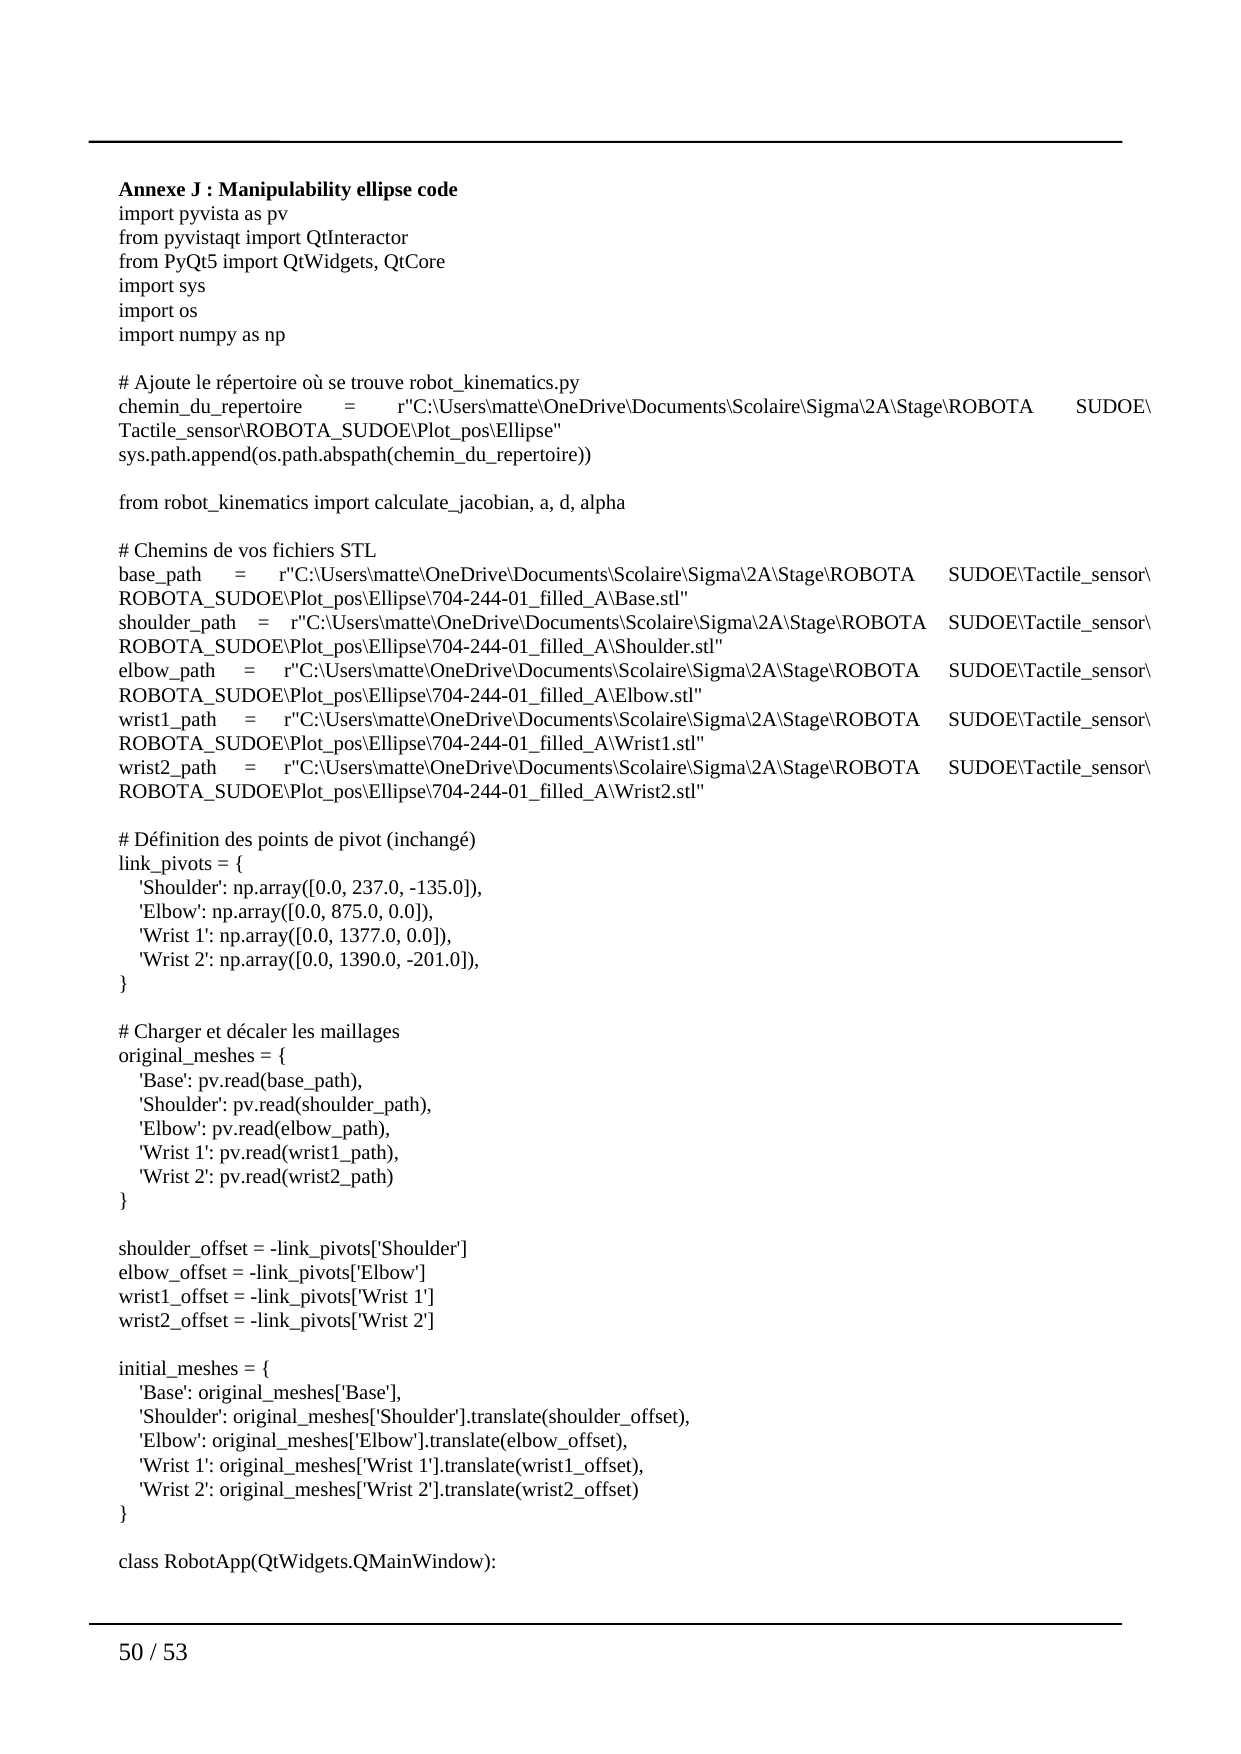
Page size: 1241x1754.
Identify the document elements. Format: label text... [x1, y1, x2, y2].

text # Définition des points de pivot (inchangé) [118, 827, 1152, 851]
text # Charger et décaler les maillages [118, 1019, 1152, 1043]
text } [118, 1501, 1152, 1525]
text original_meshes = { [118, 1043, 1152, 1067]
text # Chemins de vos fichiers STL [118, 538, 1152, 562]
text } [118, 971, 1152, 995]
text 'Shoulder': np.array([0.0, 237.0, -135.0]), [118, 875, 1152, 899]
text sys.path.append(os.path.abspath(chemin_du_repertoire)) [118, 442, 1152, 466]
text wrist2_offset = -link_pivots['Wrist 2'] [118, 1308, 1152, 1332]
text 'Wrist 1': original_meshes['Wrist 1'].translate(wrist1_offset), [118, 1452, 1152, 1477]
text 'Wrist 2': np.array([0.0, 1390.0, -201.0]), [118, 947, 1152, 971]
text Annexe J : Manipulability ellipse code [118, 177, 1152, 201]
text chemin_du_repertoire = r"C:\Users\matte\OneDrive\Documents\Scolaire\Sigma\2A\Stage\ROBOTA SUDOE\Tactile_sensor\ROBOTA_SUDOE\Plot_pos\Ellipse" [118, 394, 1152, 442]
text base_path = r"C:\Users\matte\OneDrive\Documents\Scolaire\Sigma\2A\Stage\ROBOTA SUDOE\Tactile_sensor\ROBOTA_SUDOE\Plot_pos\Ellipse\704-244-01_filled_A\Base.stl" [118, 562, 1152, 610]
text from pyvistaqt import QtInteractor [118, 225, 1152, 249]
text wrist2_path = r"C:\Users\matte\OneDrive\Documents\Scolaire\Sigma\2A\Stage\ROBOTA SUDOE\Tactile_sensor\ROBOTA_SUDOE\Plot_pos\Ellipse\704-244-01_filled_A\Wrist2.stl" [118, 755, 1152, 803]
text 'Shoulder': original_meshes['Shoulder'].translate(shoulder_offset), [118, 1404, 1152, 1428]
text 'Elbow': original_meshes['Elbow'].translate(elbow_offset), [118, 1428, 1152, 1452]
text import numpy as np [118, 322, 1152, 346]
text from PyQt5 import QtWidgets, QtCore [118, 249, 1152, 273]
text import pyvista as pv [118, 201, 1152, 225]
text 'Wrist 2': original_meshes['Wrist 2'].translate(wrist2_offset) [118, 1477, 1152, 1501]
text from robot_kinematics import calculate_jacobian, a, d, alpha [118, 490, 1152, 514]
text shoulder_path = r"C:\Users\matte\OneDrive\Documents\Scolaire\Sigma\2A\Stage\ROBOTA SUDOE\Tactile_sensor\ROBOTA_SUDOE\Plot_pos\Ellipse\704-244-01_filled_A\Shoulder.stl" [118, 610, 1152, 658]
text elbow_path = r"C:\Users\matte\OneDrive\Documents\Scolaire\Sigma\2A\Stage\ROBOTA SUDOE\Tactile_sensor\ROBOTA_SUDOE\Plot_pos\Ellipse\704-244-01_filled_A\Elbow.stl" [118, 658, 1152, 707]
text wrist1_path = r"C:\Users\matte\OneDrive\Documents\Scolaire\Sigma\2A\Stage\ROBOTA SUDOE\Tactile_sensor\ROBOTA_SUDOE\Plot_pos\Ellipse\704-244-01_filled_A\Wrist1.stl" [118, 707, 1152, 755]
text 'Shoulder': pv.read(shoulder_path), [118, 1092, 1152, 1116]
text shoulder_offset = -link_pivots['Shoulder'] [118, 1236, 1152, 1260]
text 'Wrist 1': pv.read(wrist1_path), [118, 1140, 1152, 1164]
text import os [118, 297, 1152, 322]
text 'Elbow': np.array([0.0, 875.0, 0.0]), [118, 899, 1152, 923]
text link_pivots = { [118, 851, 1152, 875]
text initial_meshes = { [118, 1356, 1152, 1380]
text 'Wrist 1': np.array([0.0, 1377.0, 0.0]), [118, 923, 1152, 947]
text # Ajoute le répertoire où se trouve robot_kinematics.py [118, 370, 1152, 394]
text class RobotApp(QtWidgets.QMainWindow): [118, 1549, 1152, 1573]
text import sys [118, 273, 1152, 297]
text 'Base': original_meshes['Base'], [118, 1380, 1152, 1404]
text 'Base': pv.read(base_path), [118, 1067, 1152, 1092]
text 'Elbow': pv.read(elbow_path), [118, 1116, 1152, 1140]
text wrist1_offset = -link_pivots['Wrist 1'] [118, 1284, 1152, 1308]
text } [118, 1188, 1152, 1212]
text elbow_offset = -link_pivots['Elbow'] [118, 1260, 1152, 1284]
text 'Wrist 2': pv.read(wrist2_path) [118, 1164, 1152, 1188]
